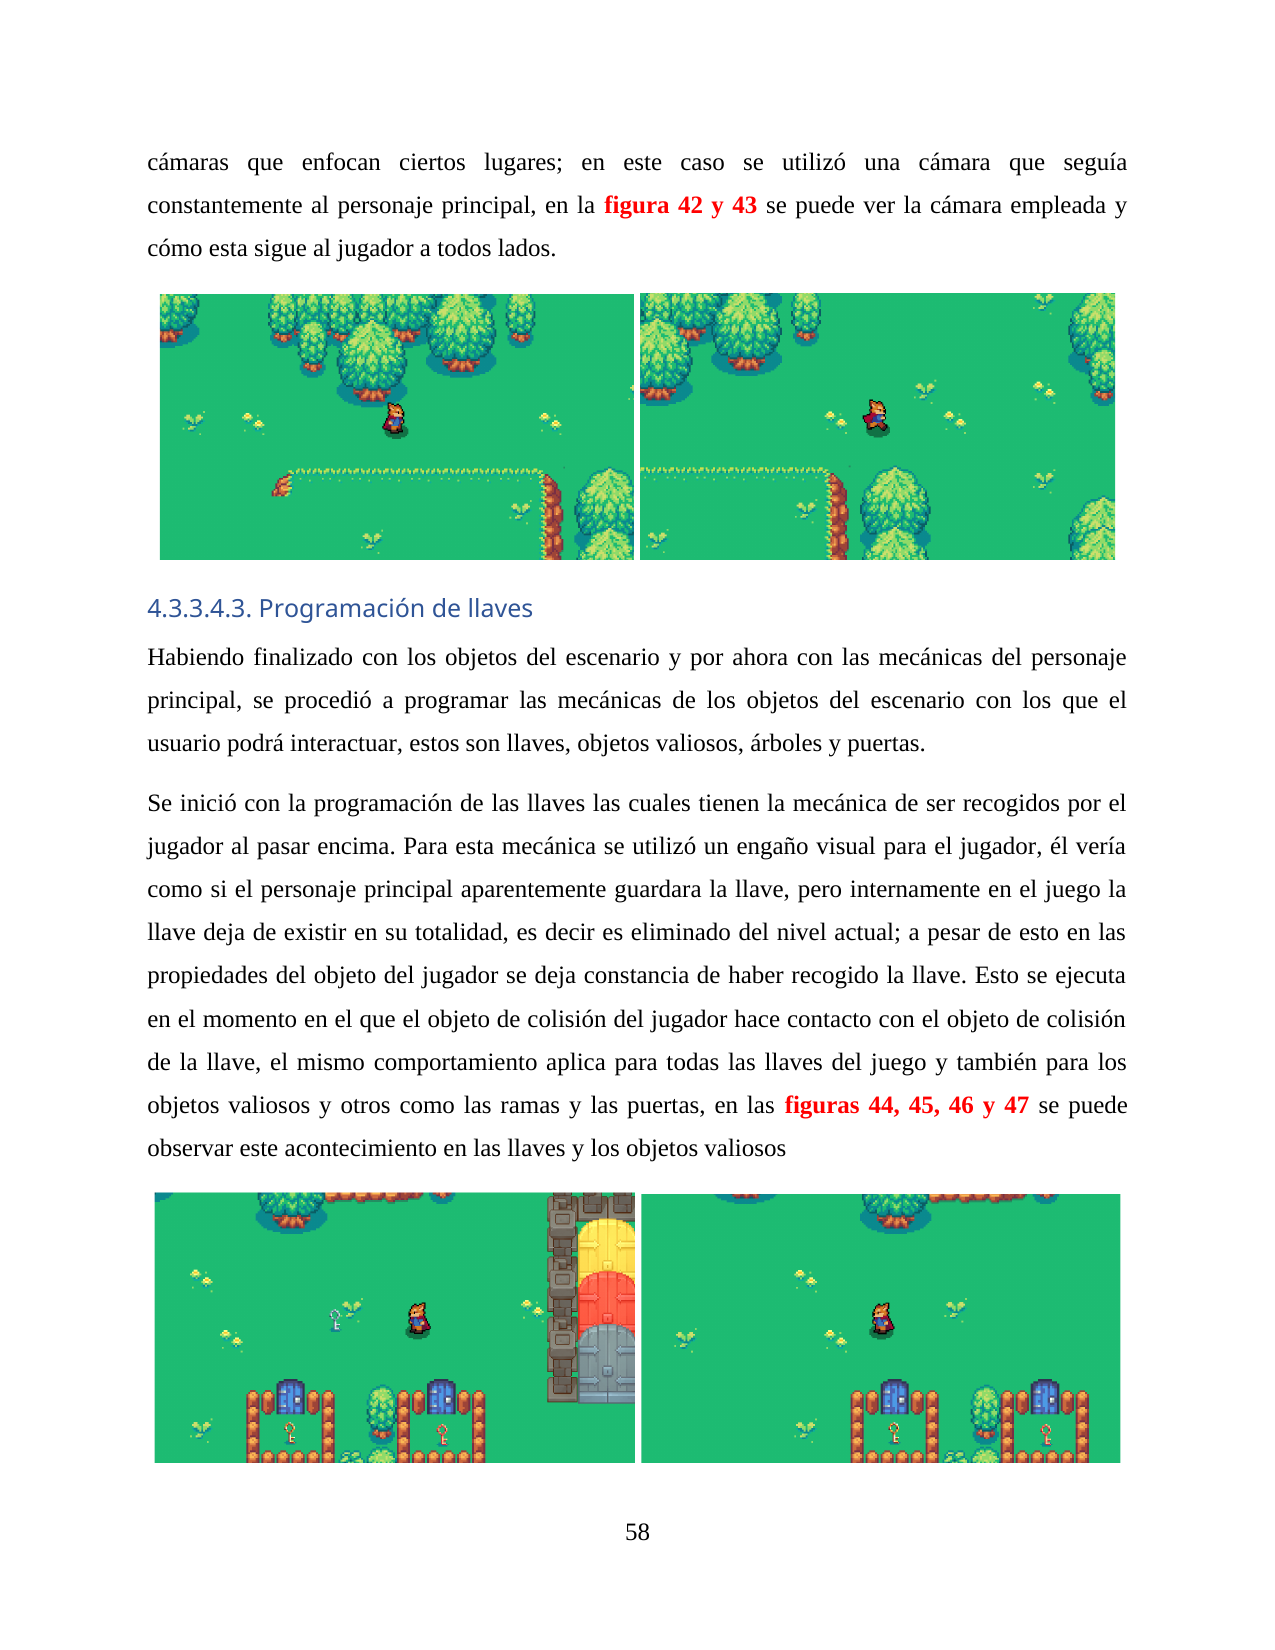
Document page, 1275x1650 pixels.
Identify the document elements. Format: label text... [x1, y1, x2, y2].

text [147, 147, 1128, 262]
picture [159, 294, 634, 560]
picture [641, 1194, 1121, 1463]
picture [640, 293, 1116, 560]
picture [154, 1192, 635, 1463]
text Se inició con la programación de las llaves las cuales tienen la mecánica de ser recogidos por el jugador al pasar encima. Para esta mecánica se utilizó un engaño visual para el jugador, él vería como si el personaje principal aparentemente guardara la llave, pero internamente en el juego la llave deja de existir en su totalidad, es decir es eliminado del nivel actual; a pesar de esto en las propiedades del objeto del jugador se deja constancia de haber recogido la llave. Esto se ejecuta en el momento en el que el objeto de colisión del jugador hace contacto con el objeto de colisión de la llave, el mismo comportamiento aplica para todas las llaves del juego y también para los objetos valiosos y otros como las ramas y las puertas, en las figuras 44, 45, 46 y 47 se puede observar este acontecimiento en las llaves y los objetos valiosos [147, 788, 1128, 1162]
subtitle 4.3.3.4.3. Programación de llaves [147, 591, 1128, 625]
text Habiendo finalizado con los objetos del escenario y por ahora con las mecánicas del personaje principal, se procedió a programar las mecánicas de los objetos del escenario con los que el usuario podrá interactuar, estos son llaves, objetos valiosos, árboles y puertas. [147, 642, 1128, 757]
